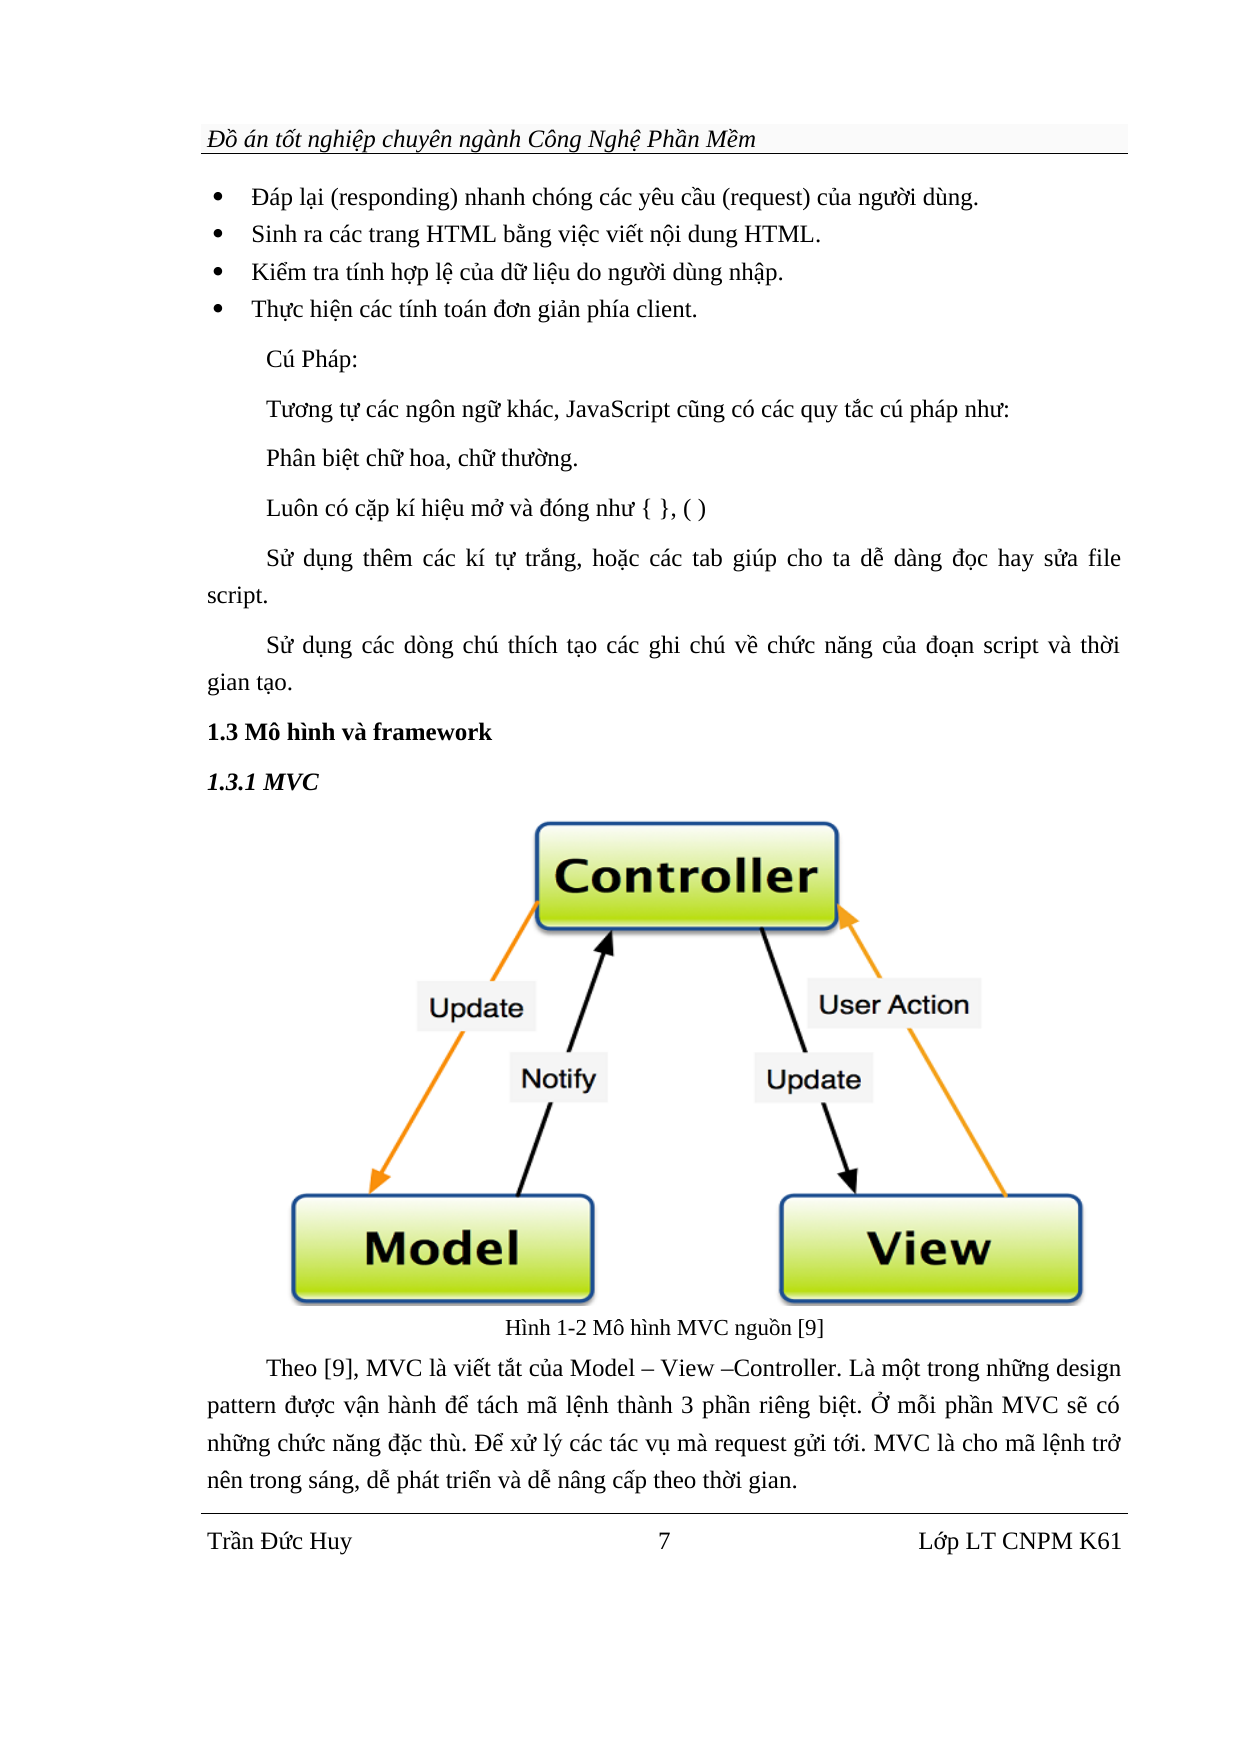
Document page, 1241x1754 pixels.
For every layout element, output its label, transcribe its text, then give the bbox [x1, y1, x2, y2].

subtitle MVC [207, 767, 1122, 796]
list Kiểm tra tính hợp lệ của dữ liệu do người dùng nhập. [214, 257, 1122, 286]
list Sinh ra các trang HTML bằng việc viết nội dung HTML. [214, 219, 1122, 248]
text Sử dụng thêm các kí tự trắng, hoặc các tab giúp cho ta dễ dàng đọc hay sửa file script. [207, 543, 1122, 609]
list Thực hiện các tính toán đơn giản phía client. [214, 294, 1122, 323]
text Cú Pháp: [207, 344, 1122, 373]
subtitle Mô hình và framework [207, 717, 1122, 746]
text Hình 1-1 Mô hình MVC nguồn [207, 1314, 1122, 1341]
text Theo , MVC là viết tắt của Model – View –Controller. Là một trong những design pattern được vận hành để tách mã lệnh thành 3 phần riêng biệt. Ở mỗi phần MVC sẽ có những chức năng đặc thù. Để xử lý các tác vụ mà request gửi tới. MVC là cho mã lệnh trở nên trong sáng, dễ phát triển và dễ nâng cấp theo thời gian. [207, 1353, 1122, 1494]
text Luôn có cặp kí hiệu mở và đóng như { }, ( ) [207, 493, 1122, 522]
text Tương tự các ngôn ngữ khác, JavaScript cũng có các quy tắc cú pháp như: [207, 394, 1122, 422]
text Sử dụng các dòng chú thích tạo các ghi chú về chức năng của đoạn script và thời gian tạo. [207, 630, 1122, 696]
list Đáp lại (responding) nhanh chóng các yêu cầu (request) của người dùng. [214, 182, 1122, 211]
picture [265, 816, 1110, 1306]
text Phân biệt chữ hoa, chữ thường. [207, 443, 1122, 472]
